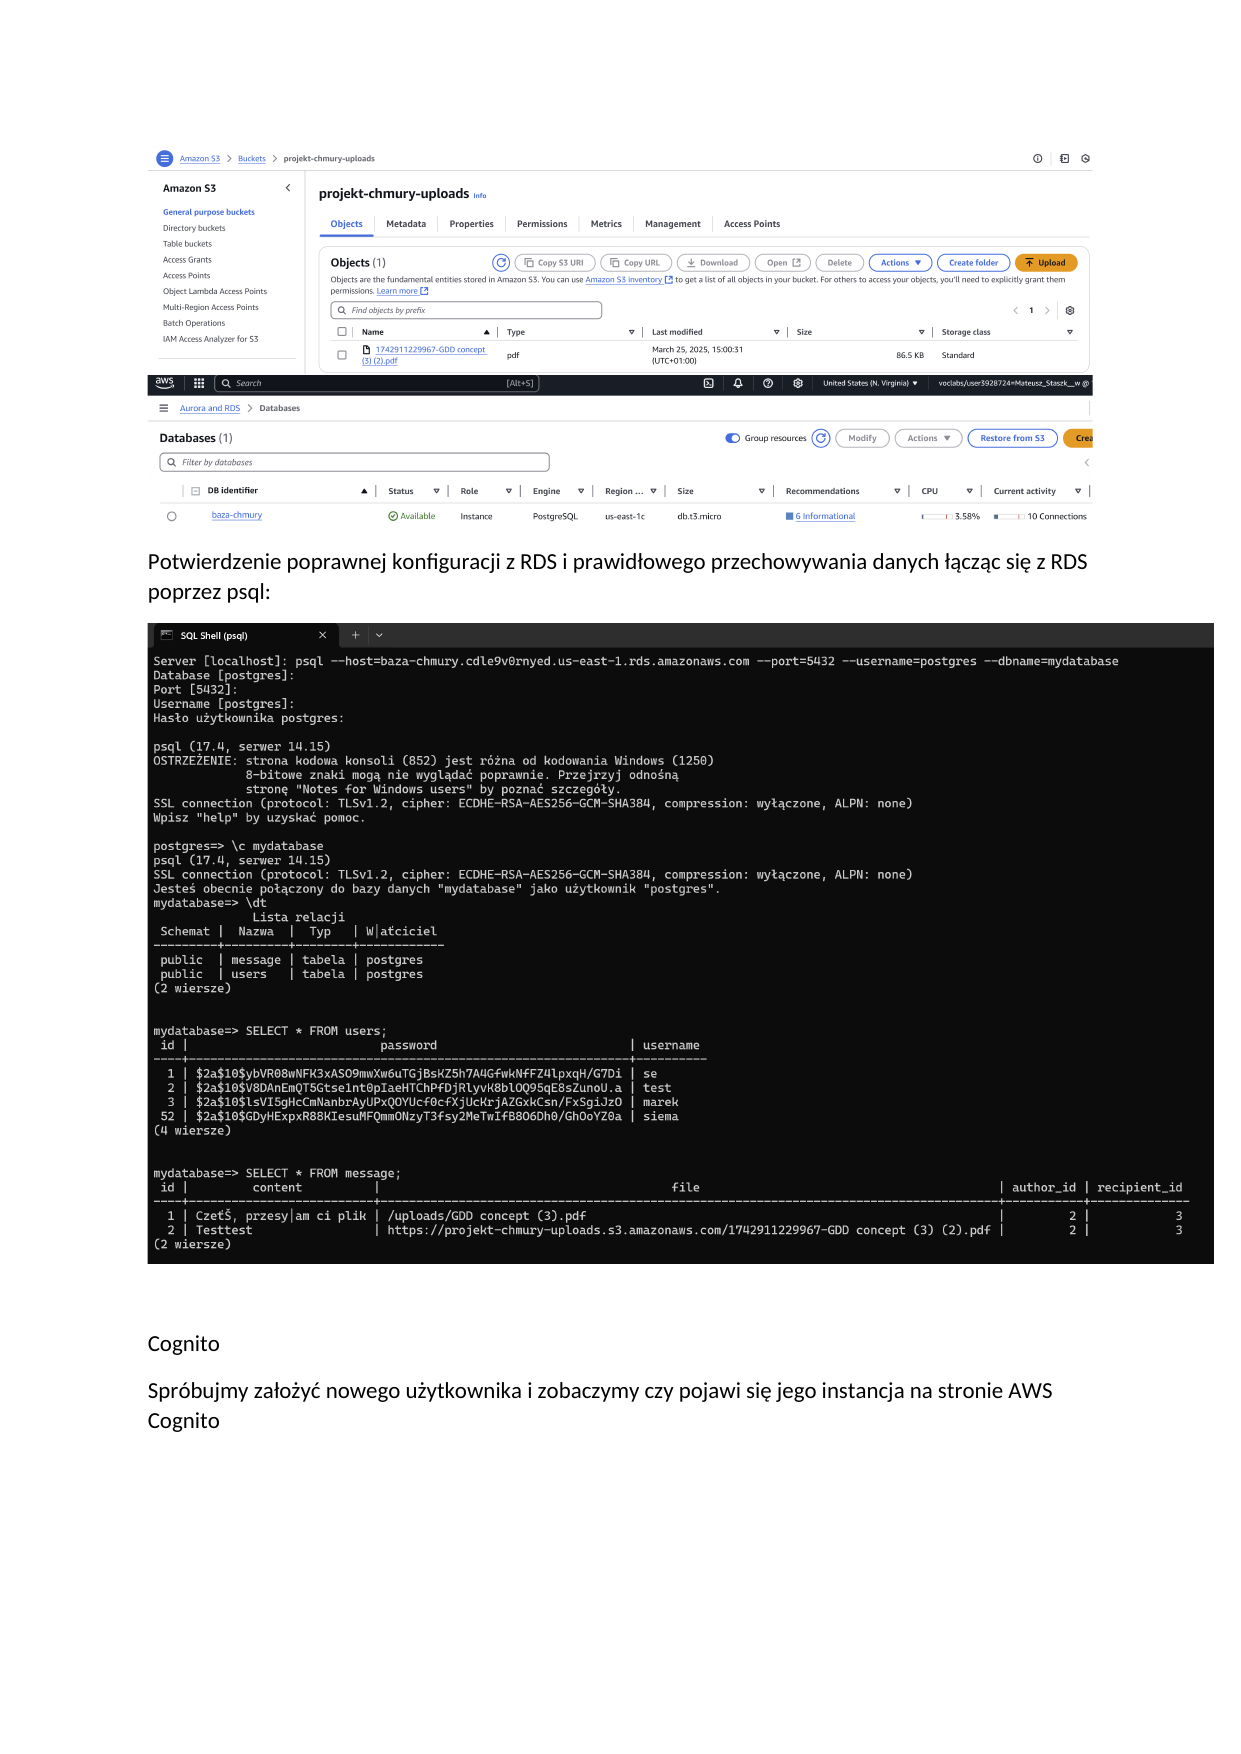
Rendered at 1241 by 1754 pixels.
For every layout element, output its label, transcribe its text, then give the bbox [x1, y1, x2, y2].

text Cognito [148, 1329, 1093, 1357]
text Potwierdzenie poprawnej konfiguracji z RDS i prawidłowego przechowywania danych łącząc się z RDS poprzez psql: [148, 547, 1093, 605]
picture [147, 375, 1093, 528]
picture [147, 623, 1214, 1264]
text Spróbujmy założyć nowego użytkownika i zobaczymy czy pojawi się jego instancja na stronie AWS Cognito [148, 1376, 1093, 1434]
picture [147, 147, 1093, 374]
